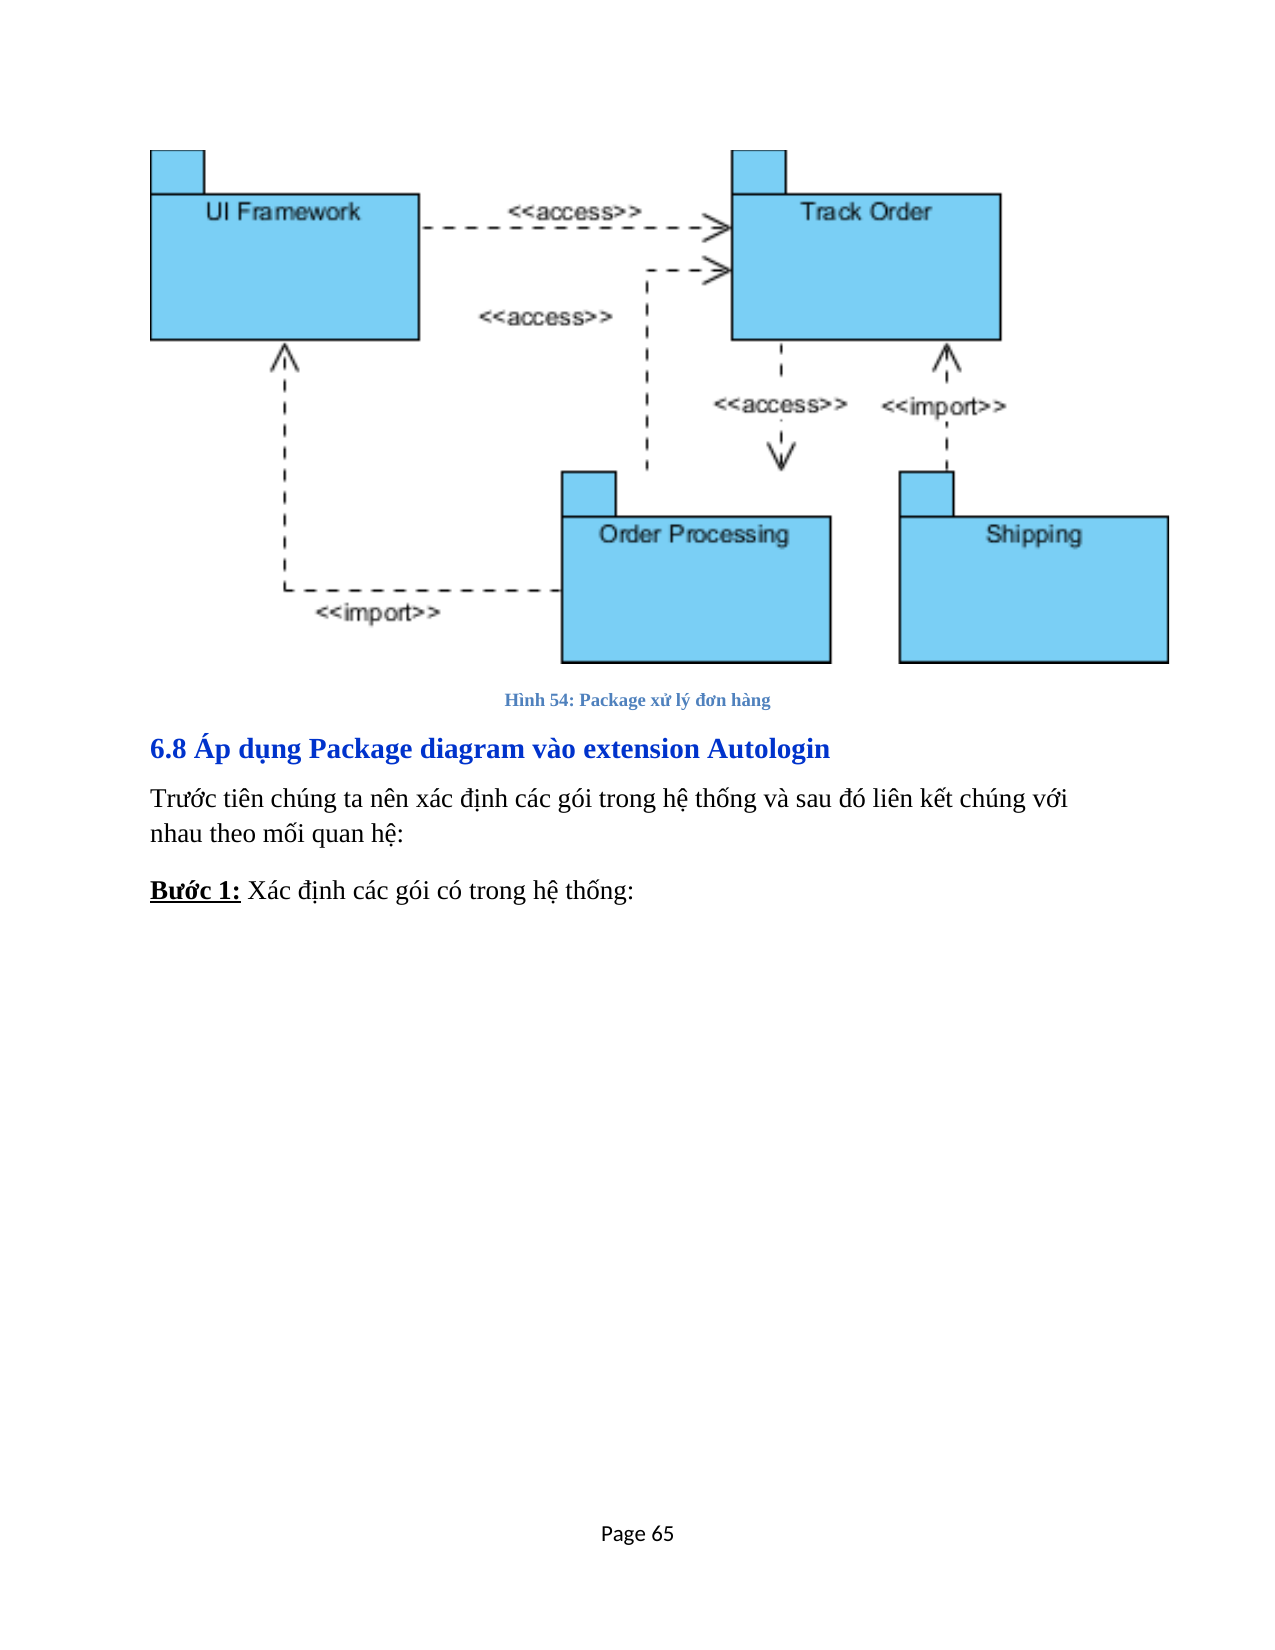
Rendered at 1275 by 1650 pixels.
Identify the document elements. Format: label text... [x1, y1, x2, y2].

text Trước tiên chúng ta nên xác định các gói trong hệ thống và sau đó liên kết chúng với nhau theo mối quan hệ: [150, 782, 1125, 849]
text Hình 54: Package xử lý đơn hàng [150, 689, 1125, 711]
subtitle 6.8 Áp dụng Package diagram vào extension Autologin [150, 731, 1125, 765]
text Bước 1: Xác định các gói có trong hệ thống: [150, 874, 1125, 905]
picture [150, 150, 1170, 664]
